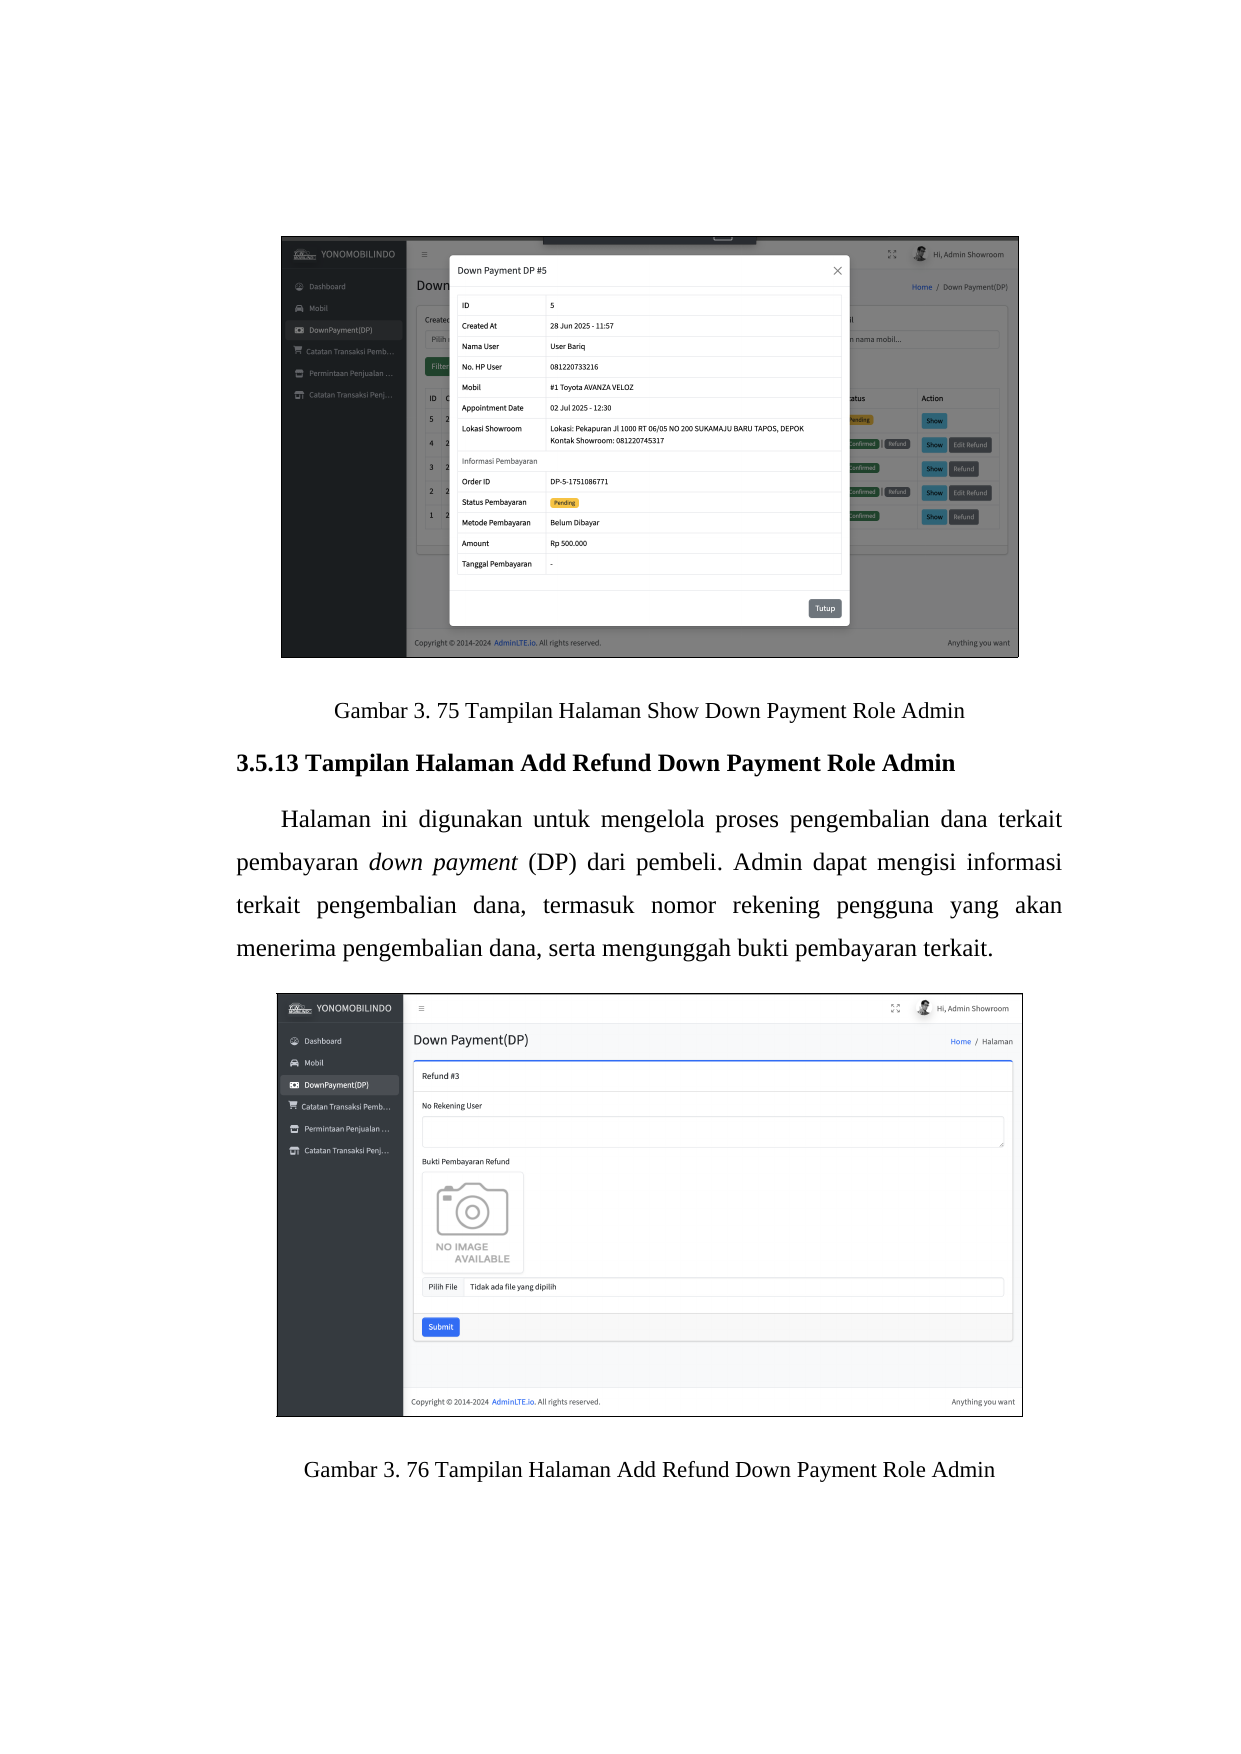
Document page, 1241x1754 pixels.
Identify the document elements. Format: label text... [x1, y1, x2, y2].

text Halaman ini digunakan untuk mengelola proses pengembalian dana terkait pembayaran down payment (DP) dari pembeli. Admin dapat mengisi informasi terkait pengembalian dana, termasuk nomor rekening pengguna yang akan menerima pengembalian dana, serta mengunggah bukti pembayaran terkait. [236, 804, 1063, 962]
text Gambar 3. 76 Tampilan Halaman Add Refund Down Payment Role Admin [236, 1456, 1063, 1482]
picture [278, 994, 1022, 1416]
picture [282, 237, 1018, 657]
text Gambar 3. 75 Tampilan Halaman Show Down Payment Role Admin [236, 697, 1063, 723]
subtitle 3.5.13 Tampilan Halaman Add Refund Down Payment Role Admin [236, 748, 1063, 777]
